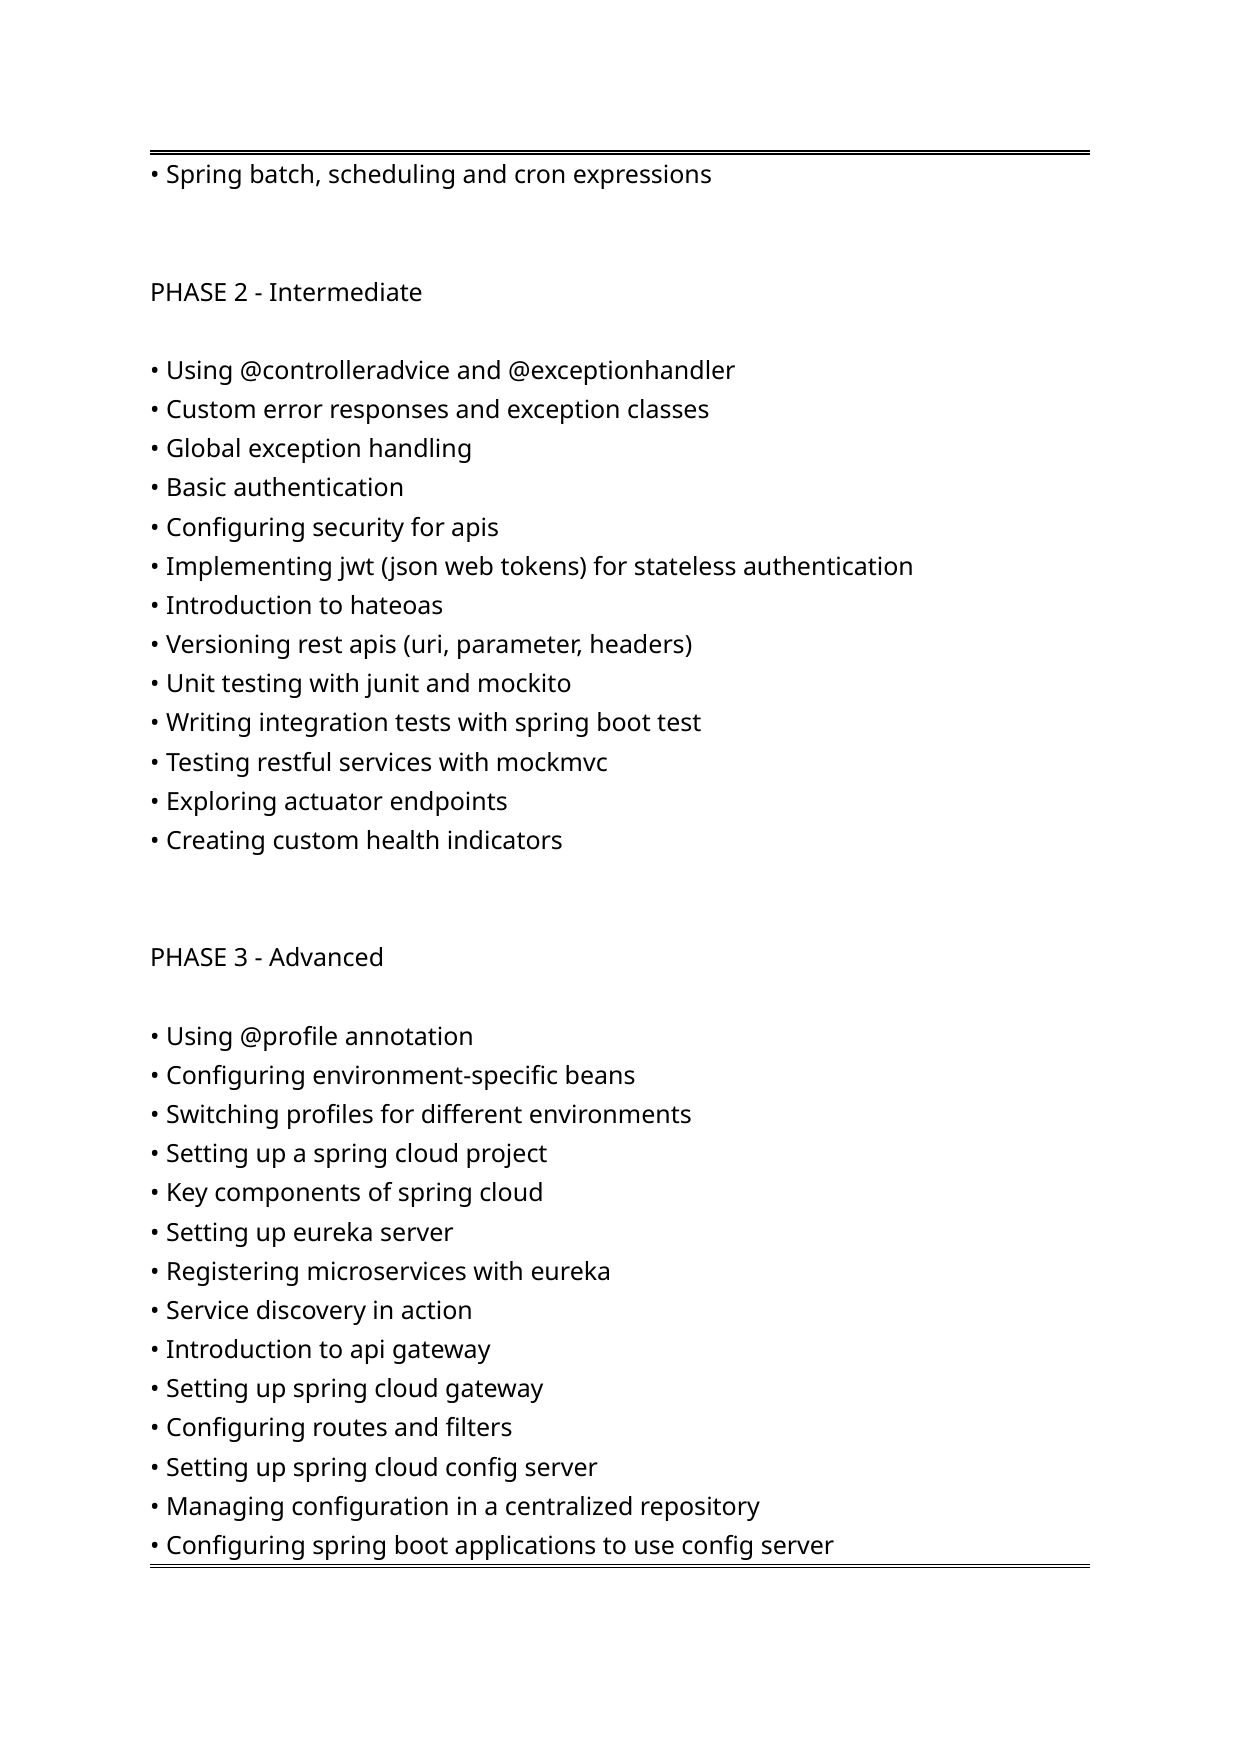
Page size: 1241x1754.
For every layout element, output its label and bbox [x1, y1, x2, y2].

text [150, 155, 1090, 1564]
